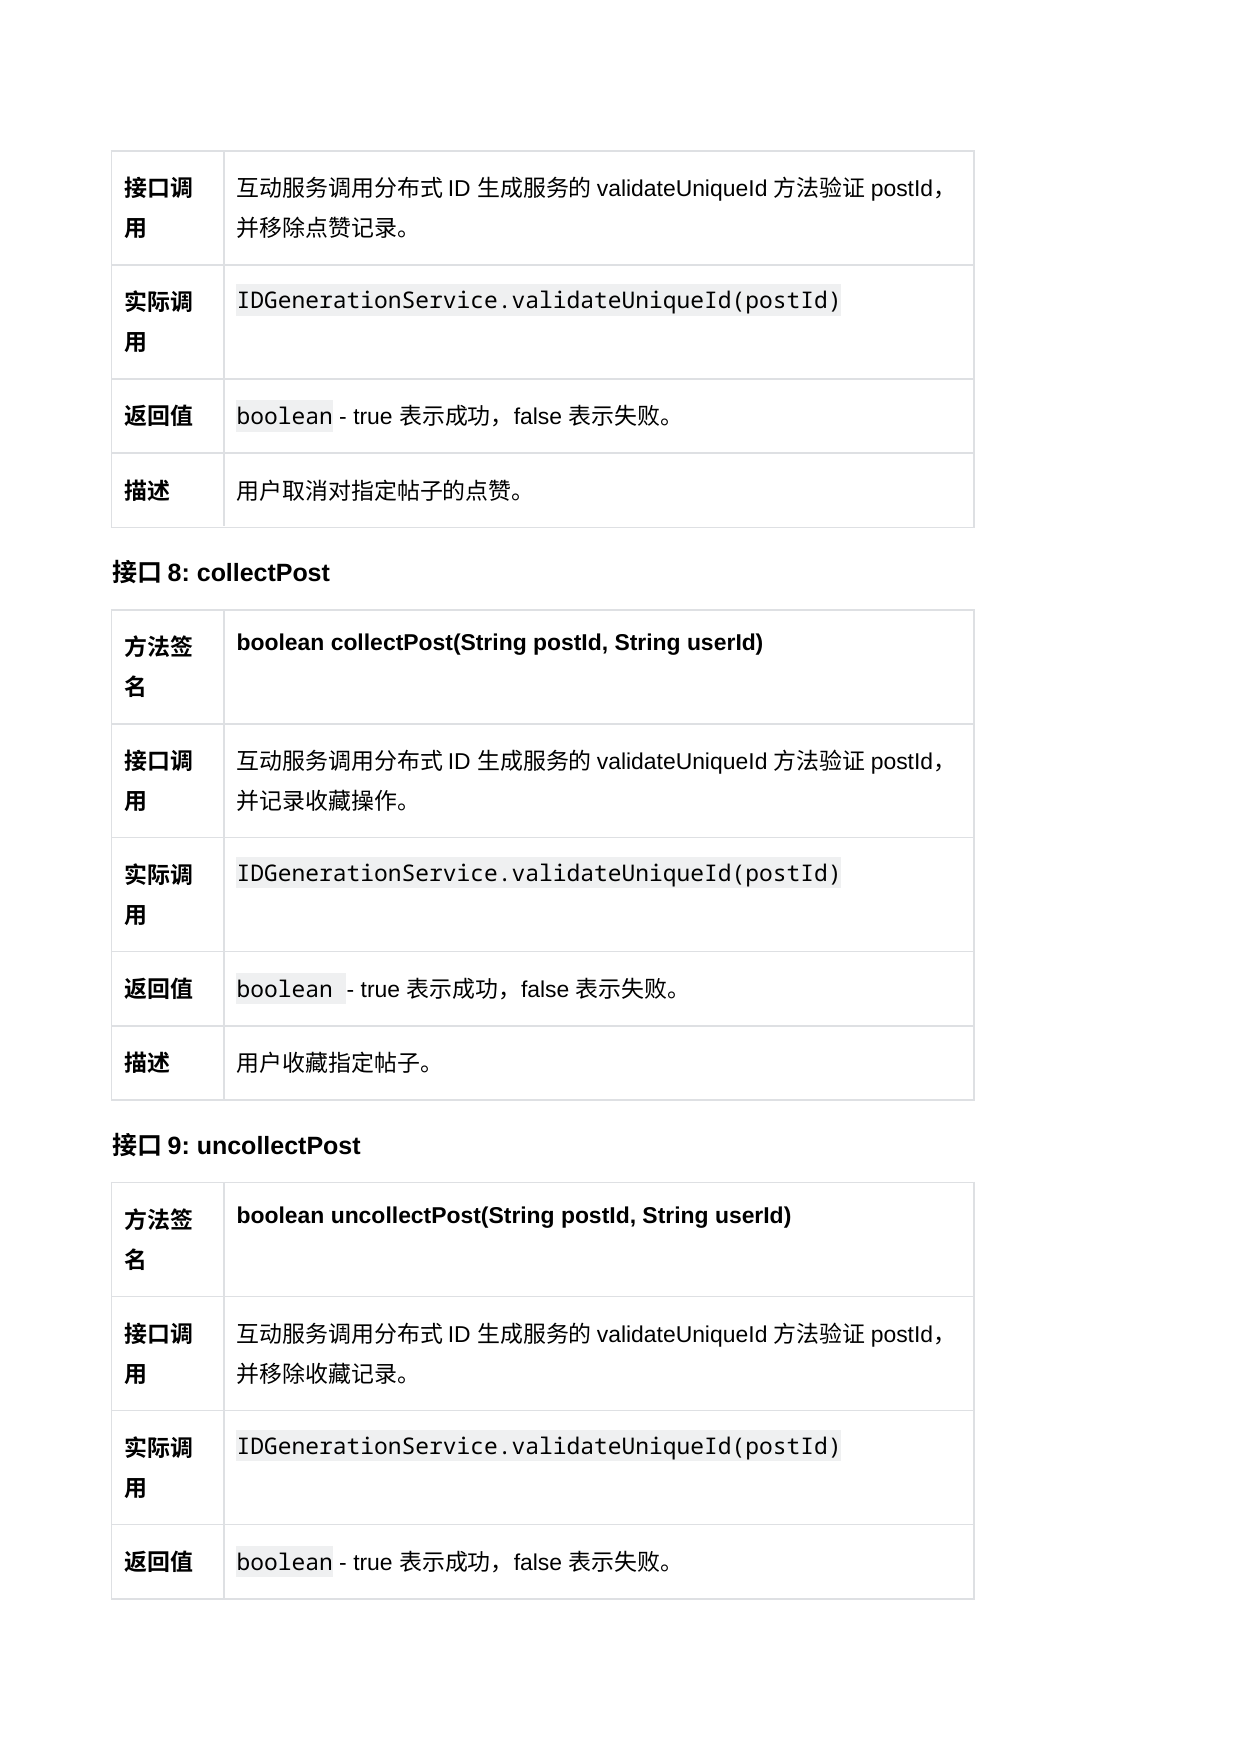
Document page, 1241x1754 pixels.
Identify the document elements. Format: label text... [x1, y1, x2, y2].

table_cell IDGenerationService.validateUniqueId(postId) [225, 838, 973, 951]
table_cell boolean - true 表示成功，false 表示失败。 [225, 1525, 973, 1598]
table_cell boolean - true 表示成功，false 表示失败。 [225, 952, 973, 1025]
table_header 方法签名 [112, 1183, 223, 1296]
table_cell boolean - true 表示成功，false 表示失败。 [225, 380, 973, 452]
table_cell 描述 [112, 1027, 223, 1099]
table_cell 用户取消对指定帖子的点赞。 [225, 454, 973, 526]
table_cell 实际调用 [112, 838, 223, 951]
text 接口9: uncollectPost [112, 1126, 1128, 1162]
table_cell 接口调用 [112, 725, 223, 837]
table_header 方法签名 [112, 611, 223, 723]
table_cell 实际调用 [112, 266, 223, 378]
table_cell 返回值 [112, 380, 223, 452]
table_cell 互动服务调用分布式 ID 生成服务的 validateUniqueId 方法验证 postId，并移除点赞记录。 [225, 152, 973, 264]
table_cell IDGenerationService.validateUniqueId(postId) [225, 1411, 973, 1523]
table_cell 返回值 [112, 1525, 223, 1598]
table_cell 互动服务调用分布式 ID 生成服务的 validateUniqueId 方法验证 postId，并移除收藏记录。 [225, 1297, 973, 1409]
table_cell 描述 [112, 454, 223, 526]
table_cell 实际调用 [112, 1411, 223, 1523]
table_header boolean uncollectPost(String postId, String userId) [225, 1183, 973, 1296]
table_cell IDGenerationService.validateUniqueId(postId) [225, 266, 973, 378]
table_cell 接口调用 [112, 152, 223, 264]
table_cell 用户收藏指定帖子。 [225, 1027, 973, 1099]
text 接口8: collectPost [112, 553, 1128, 589]
table_cell 接口调用 [112, 1297, 223, 1409]
table_header boolean collectPost(String postId, String userId) [225, 611, 973, 723]
table_cell 互动服务调用分布式 ID 生成服务的 validateUniqueId 方法验证 postId，并记录收藏操作。 [225, 725, 973, 837]
table_cell 返回值 [112, 952, 223, 1025]
